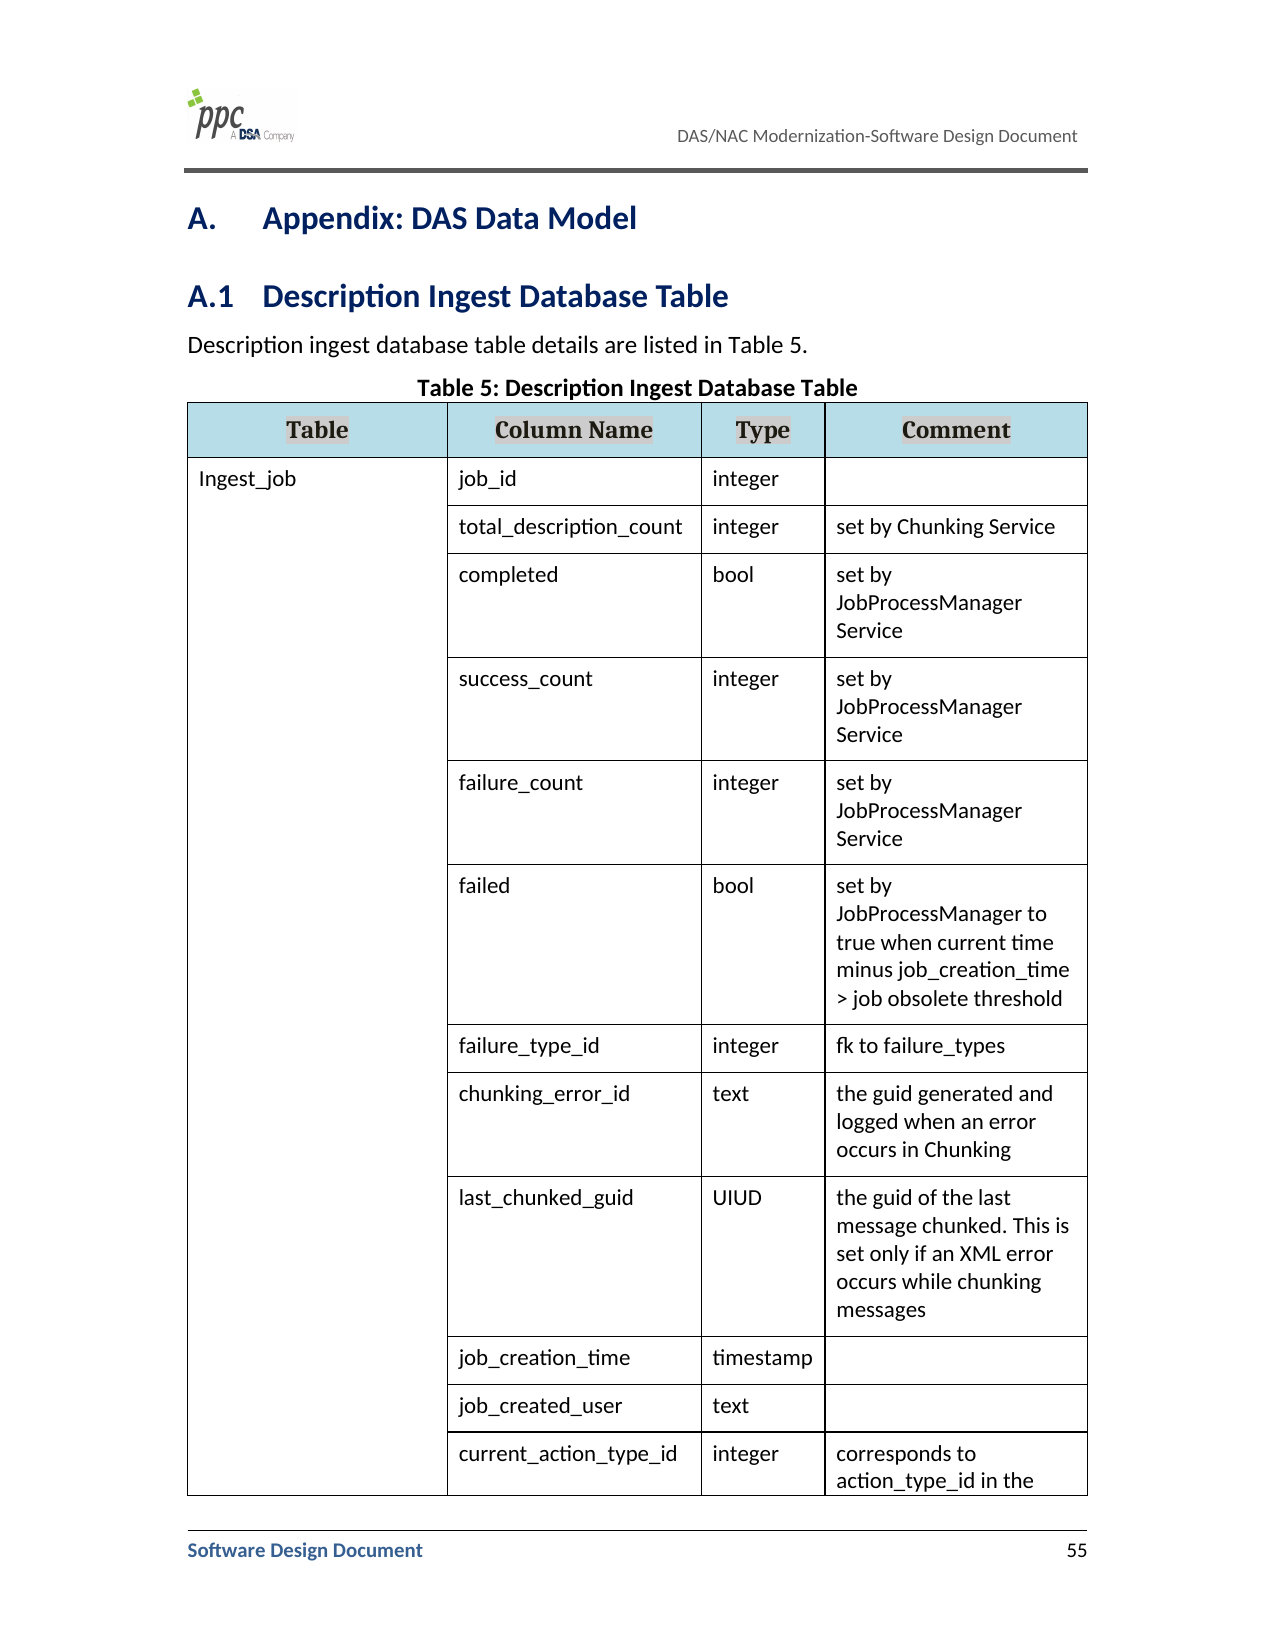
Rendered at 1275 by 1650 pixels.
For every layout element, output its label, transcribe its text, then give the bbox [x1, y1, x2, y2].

picture [187, 87, 297, 143]
table_cell Table [188, 403, 447, 457]
table_cell set by JobProcessManager Service [826, 554, 1087, 657]
table_cell failure_type_id [448, 1025, 701, 1072]
table_cell timestamp [702, 1337, 824, 1383]
table_cell failure_count [448, 761, 701, 864]
table_cell set by JobProcessManager Service [826, 761, 1087, 864]
table_cell success_count [448, 658, 701, 760]
table_cell integer [702, 658, 824, 760]
table_cell completed [448, 554, 701, 657]
table_cell Type [702, 403, 824, 457]
table_cell UIUD [702, 1177, 824, 1336]
table_cell fk to failure_types [826, 1025, 1087, 1072]
table_cell Column Name [448, 403, 701, 457]
table_cell the guid of the last message chunked. This is set only if an XML error occurs while chunking messages [826, 1177, 1087, 1336]
table_cell integer [702, 761, 824, 864]
table_cell last_chunked_guid [448, 1177, 701, 1336]
table_cell job_id [448, 458, 701, 505]
table_cell set by JobProcessManager Service [826, 658, 1087, 760]
table_cell [826, 458, 1087, 505]
table_cell failed [448, 865, 701, 1024]
text Appendix: DAS Data Model [187, 197, 1087, 238]
table_cell the guid generated and logged when an error occurs in Chunking [826, 1073, 1087, 1176]
table_cell total_description_count [448, 506, 701, 553]
table_cell Ingest_job [188, 458, 447, 1495]
table_cell text [702, 1385, 824, 1431]
table_cell [826, 1385, 1087, 1431]
table_cell chunking_error_id [448, 1073, 701, 1176]
table_cell bool [702, 554, 824, 657]
table_cell integer [702, 506, 824, 553]
table_cell set by JobProcessManager to true when current time minus job_creation_time > job obsolete threshold [826, 865, 1087, 1024]
table_cell text [702, 1073, 824, 1176]
table_cell corresponds to action_type_id in the job_actions table [826, 1433, 1087, 1495]
table_cell set by Chunking Service [826, 506, 1087, 553]
table_cell integer [702, 458, 824, 505]
table_cell integer [702, 1025, 824, 1072]
table_cell bool [702, 865, 824, 1024]
table_cell current_action_type_id [448, 1433, 701, 1495]
table_cell job_created_user [448, 1385, 701, 1431]
table_cell job_creation_time [448, 1337, 701, 1383]
text Description Ingest Database Table [187, 276, 1087, 316]
text Description ingest database table details are listed in Table 5. [187, 329, 1087, 359]
table_cell integer [702, 1433, 824, 1495]
table_cell Comment [826, 403, 1087, 457]
table_cell [826, 1337, 1087, 1383]
